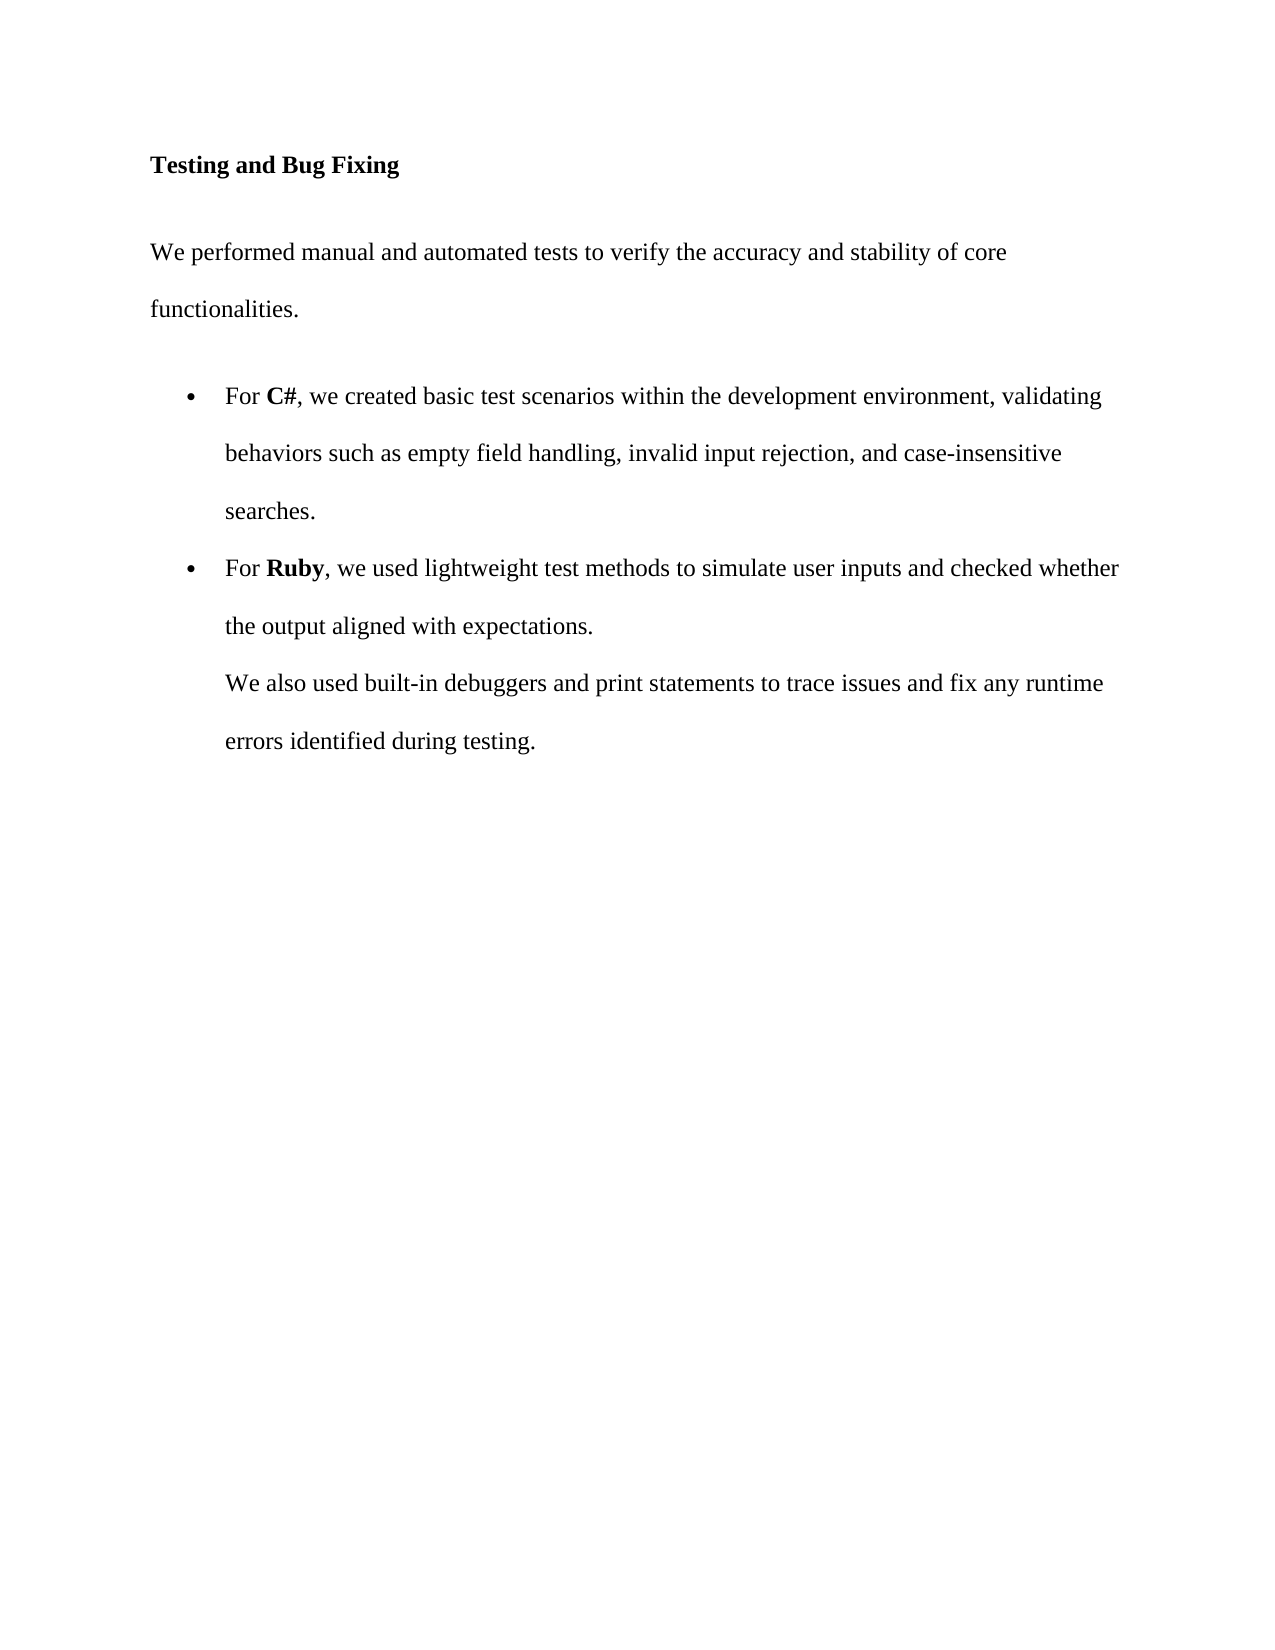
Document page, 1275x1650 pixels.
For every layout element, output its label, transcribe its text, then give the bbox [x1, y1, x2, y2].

list For C#, we created basic test scenarios within the development environment, validating behaviors such as empty field handling, invalid input rejection, and case-insensitive searches. [187, 381, 1125, 524]
text We performed manual and automated tests to verify the accuracy and stability of core functionalities. [150, 237, 1125, 323]
list For Ruby, we used lightweight test methods to simulate user inputs and checked whether the output aligned with expectations. We also used built-in debuggers and print statements to trace issues and fix any runtime errors identified during testing. [187, 553, 1125, 754]
text Testing and Bug Fixing [150, 150, 1125, 179]
